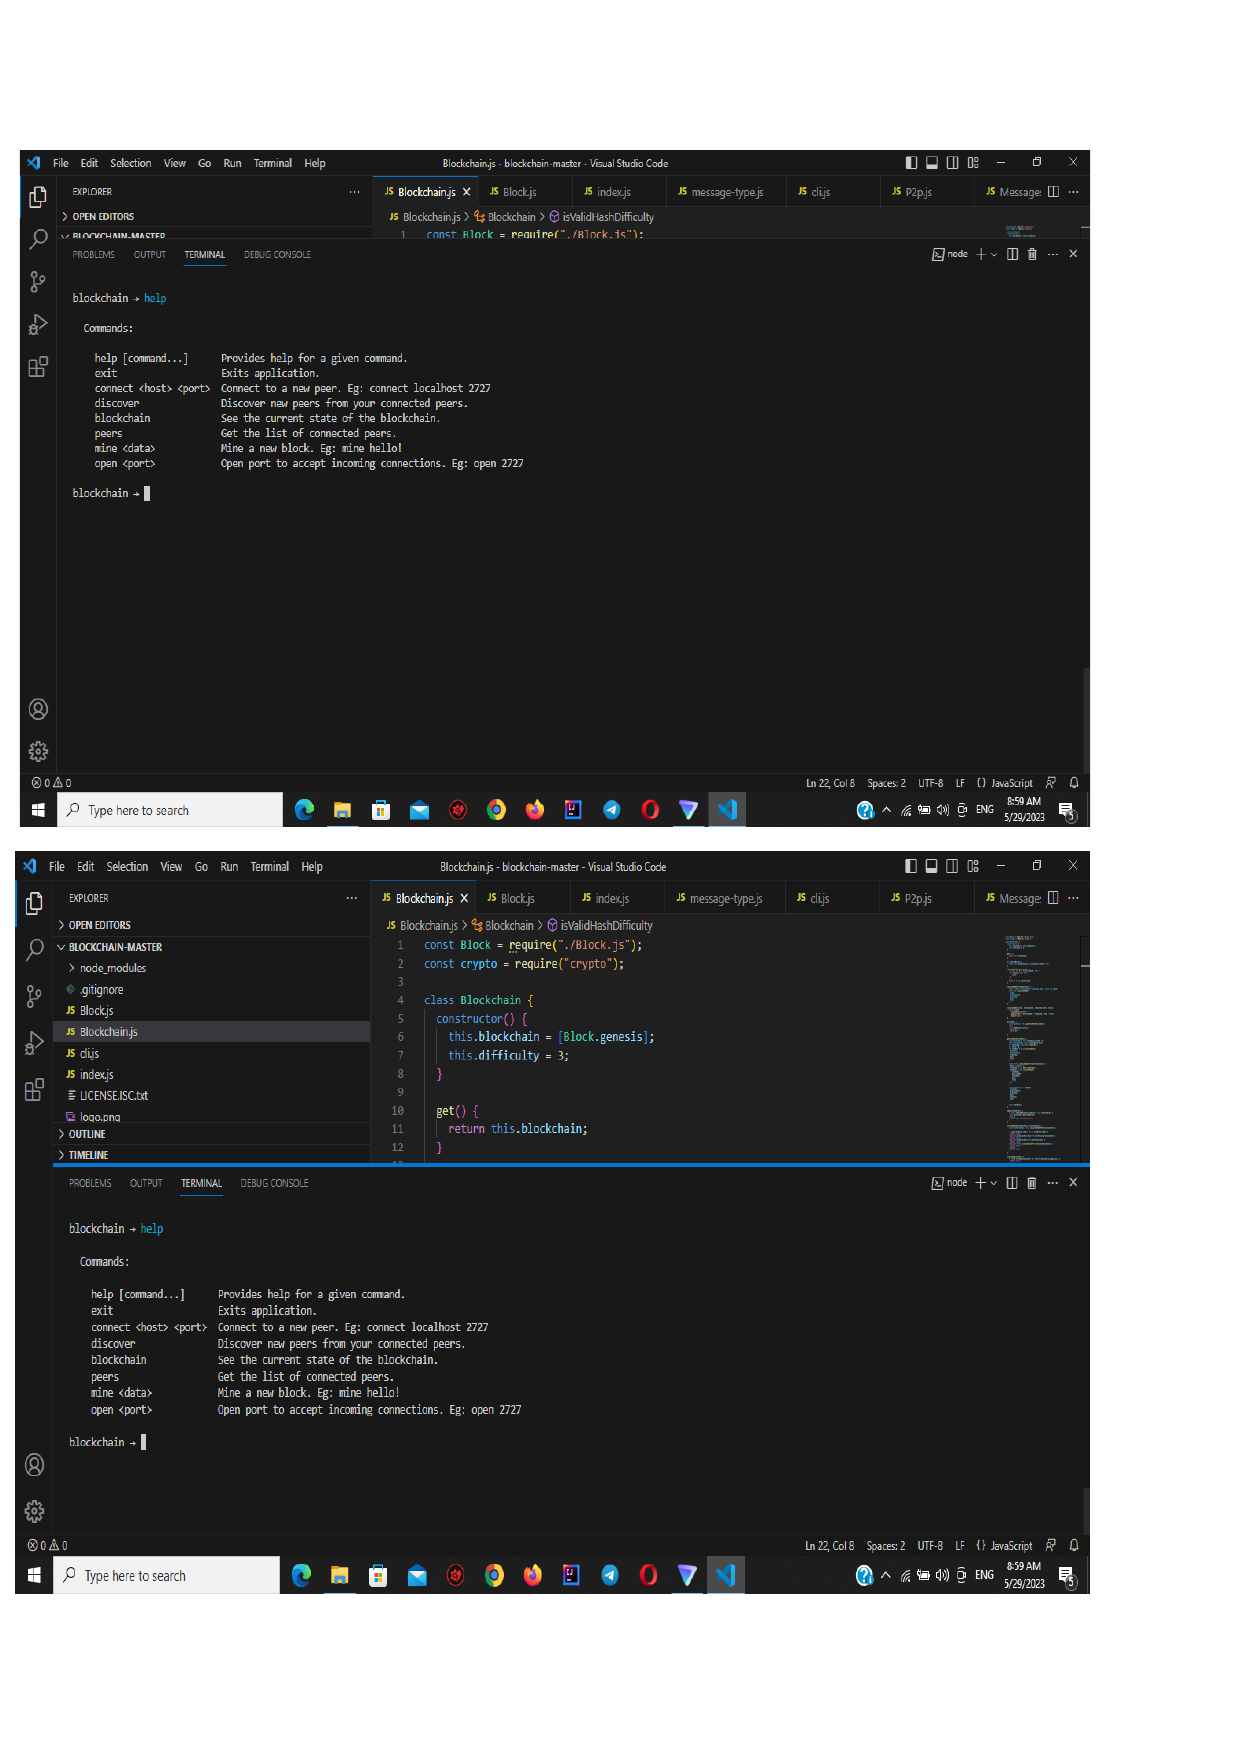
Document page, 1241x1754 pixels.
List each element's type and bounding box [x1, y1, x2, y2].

picture [15, 851, 1090, 1594]
picture [19, 150, 1091, 827]
